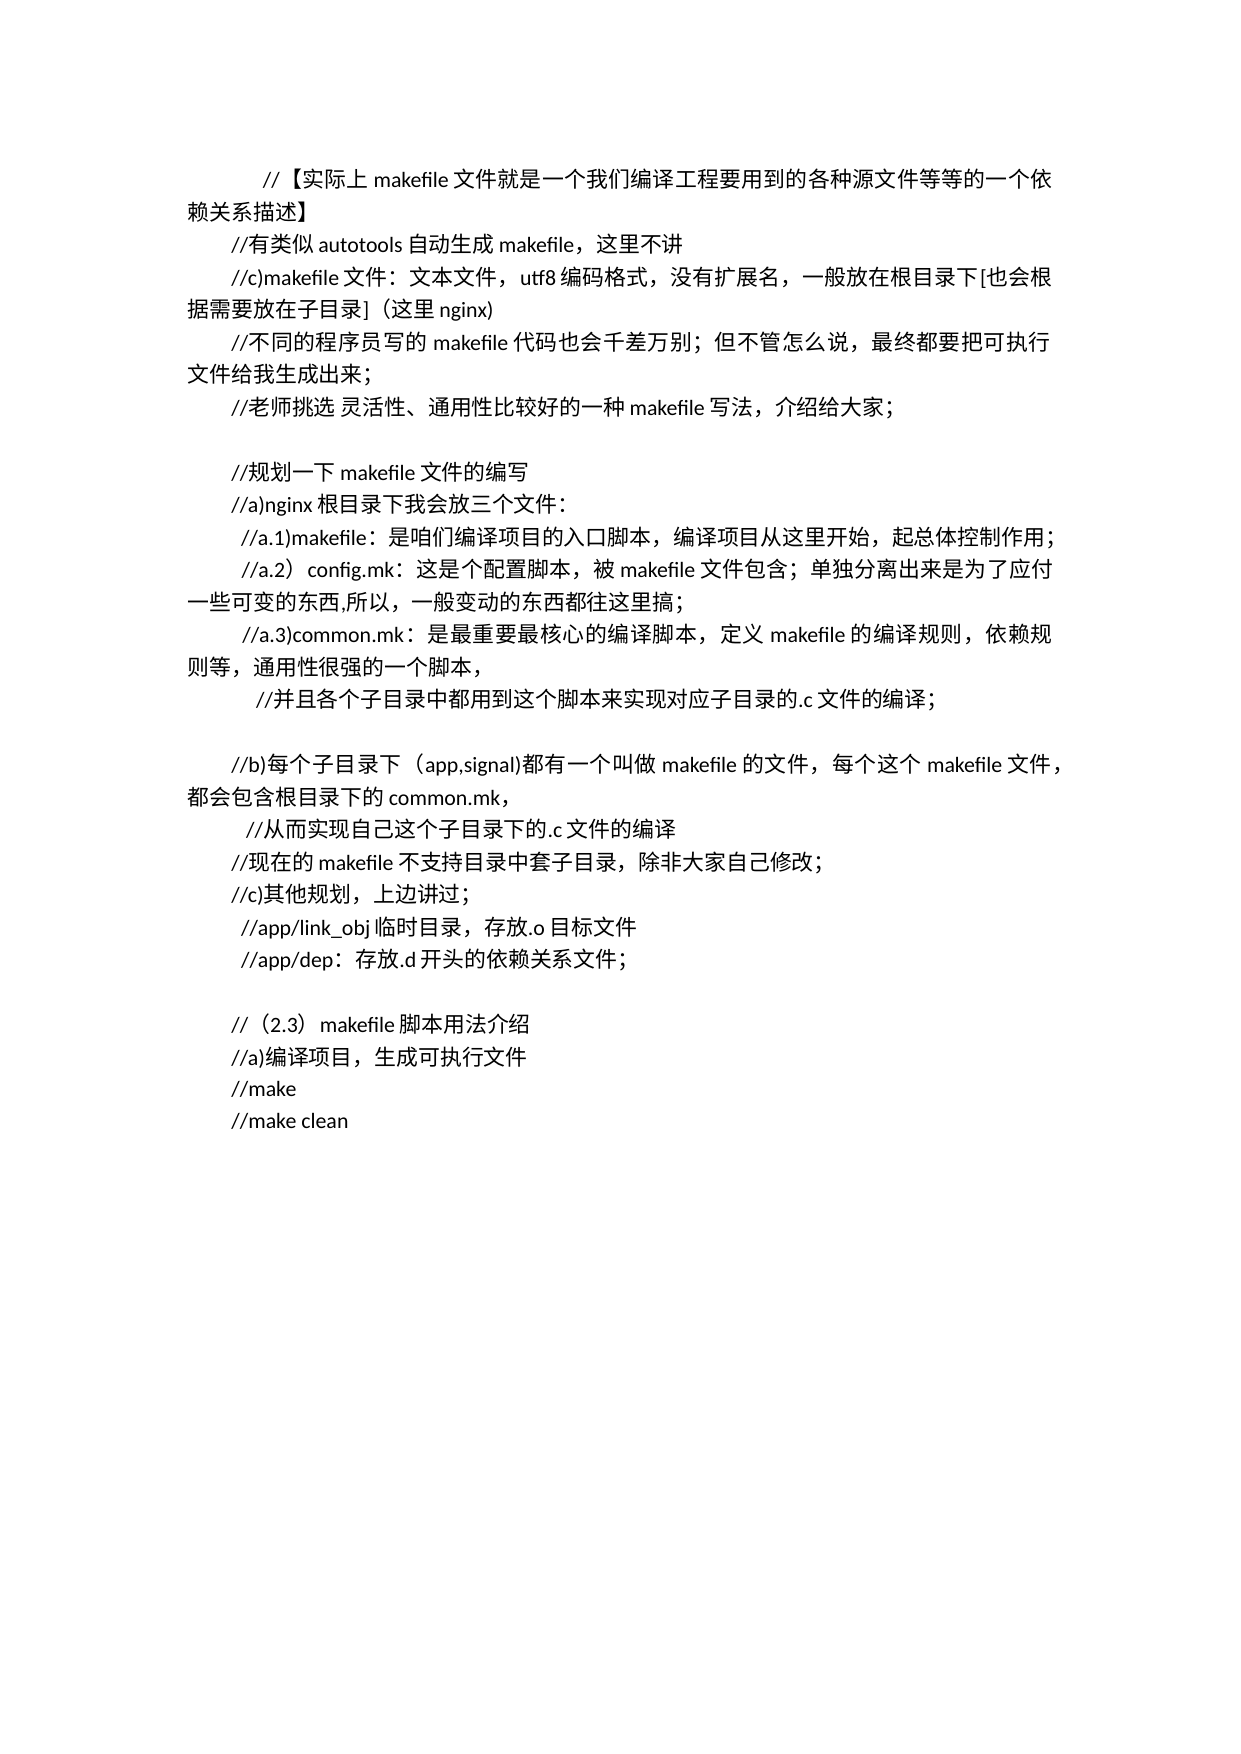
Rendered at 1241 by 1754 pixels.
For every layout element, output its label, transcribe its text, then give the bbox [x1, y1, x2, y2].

text //【实际上makefile文件就是一个我们编译工程要用到的各种源文件等等的一个依赖关系描述】 [187, 162, 1053, 227]
text //现在的makefile不支持目录中套子目录，除非大家自己修改； [187, 844, 1053, 877]
text //app/dep：存放.d开头的依赖关系文件； [187, 942, 1053, 974]
text //并且各个子目录中都用到这个脚本来实现对应子目录的.c文件的编译； [187, 682, 1053, 714]
text //规划一下makefile文件的编写 [187, 454, 1053, 487]
text //c)其他规划，上边讲过； [187, 877, 1053, 909]
text //a)编译项目，生成可执行文件 [187, 1039, 1053, 1072]
text //app/link_obj临时目录，存放.o目标文件 [187, 909, 1053, 942]
text //老师挑选 灵活性、通用性比较好的一种makefile写法，介绍给大家； [187, 389, 1053, 422]
text //make clean [187, 1104, 1053, 1137]
text //b)每个子目录下（app,signal)都有一个叫做makefile的文件，每个这个makefile文件，都会包含根目录下的common.mk， [187, 747, 1053, 812]
text //c)makefile文件：文本文件，utf8编码格式，没有扩展名，一般放在根目录下[也会根据需要放在子目录]（这里nginx) [187, 259, 1053, 324]
text //（2.3）makefile脚本用法介绍 [187, 1007, 1053, 1039]
text //a.1)makefile：是咱们编译项目的入口脚本，编译项目从这里开始，起总体控制作用； [187, 519, 1053, 552]
text //a.2）config.mk：这是个配置脚本，被makefile文件包含；单独分离出来是为了应付一些可变的东西,所以，一般变动的东西都往这里搞； [187, 552, 1053, 617]
text //make [187, 1072, 1053, 1104]
text //从而实现自己这个子目录下的.c文件的编译 [187, 812, 1053, 844]
text //a.3)common.mk：是最重要最核心的编译脚本，定义makefile的编译规则，依赖规则等，通用性很强的一个脚本， [187, 617, 1053, 682]
text //a)nginx根目录下我会放三个文件： [187, 487, 1053, 519]
text //不同的程序员写的makefile代码也会千差万别；但不管怎么说，最终都要把可执行文件给我生成出来； [187, 324, 1053, 389]
text //有类似autotools自动生成makefile，这里不讲 [187, 227, 1053, 259]
